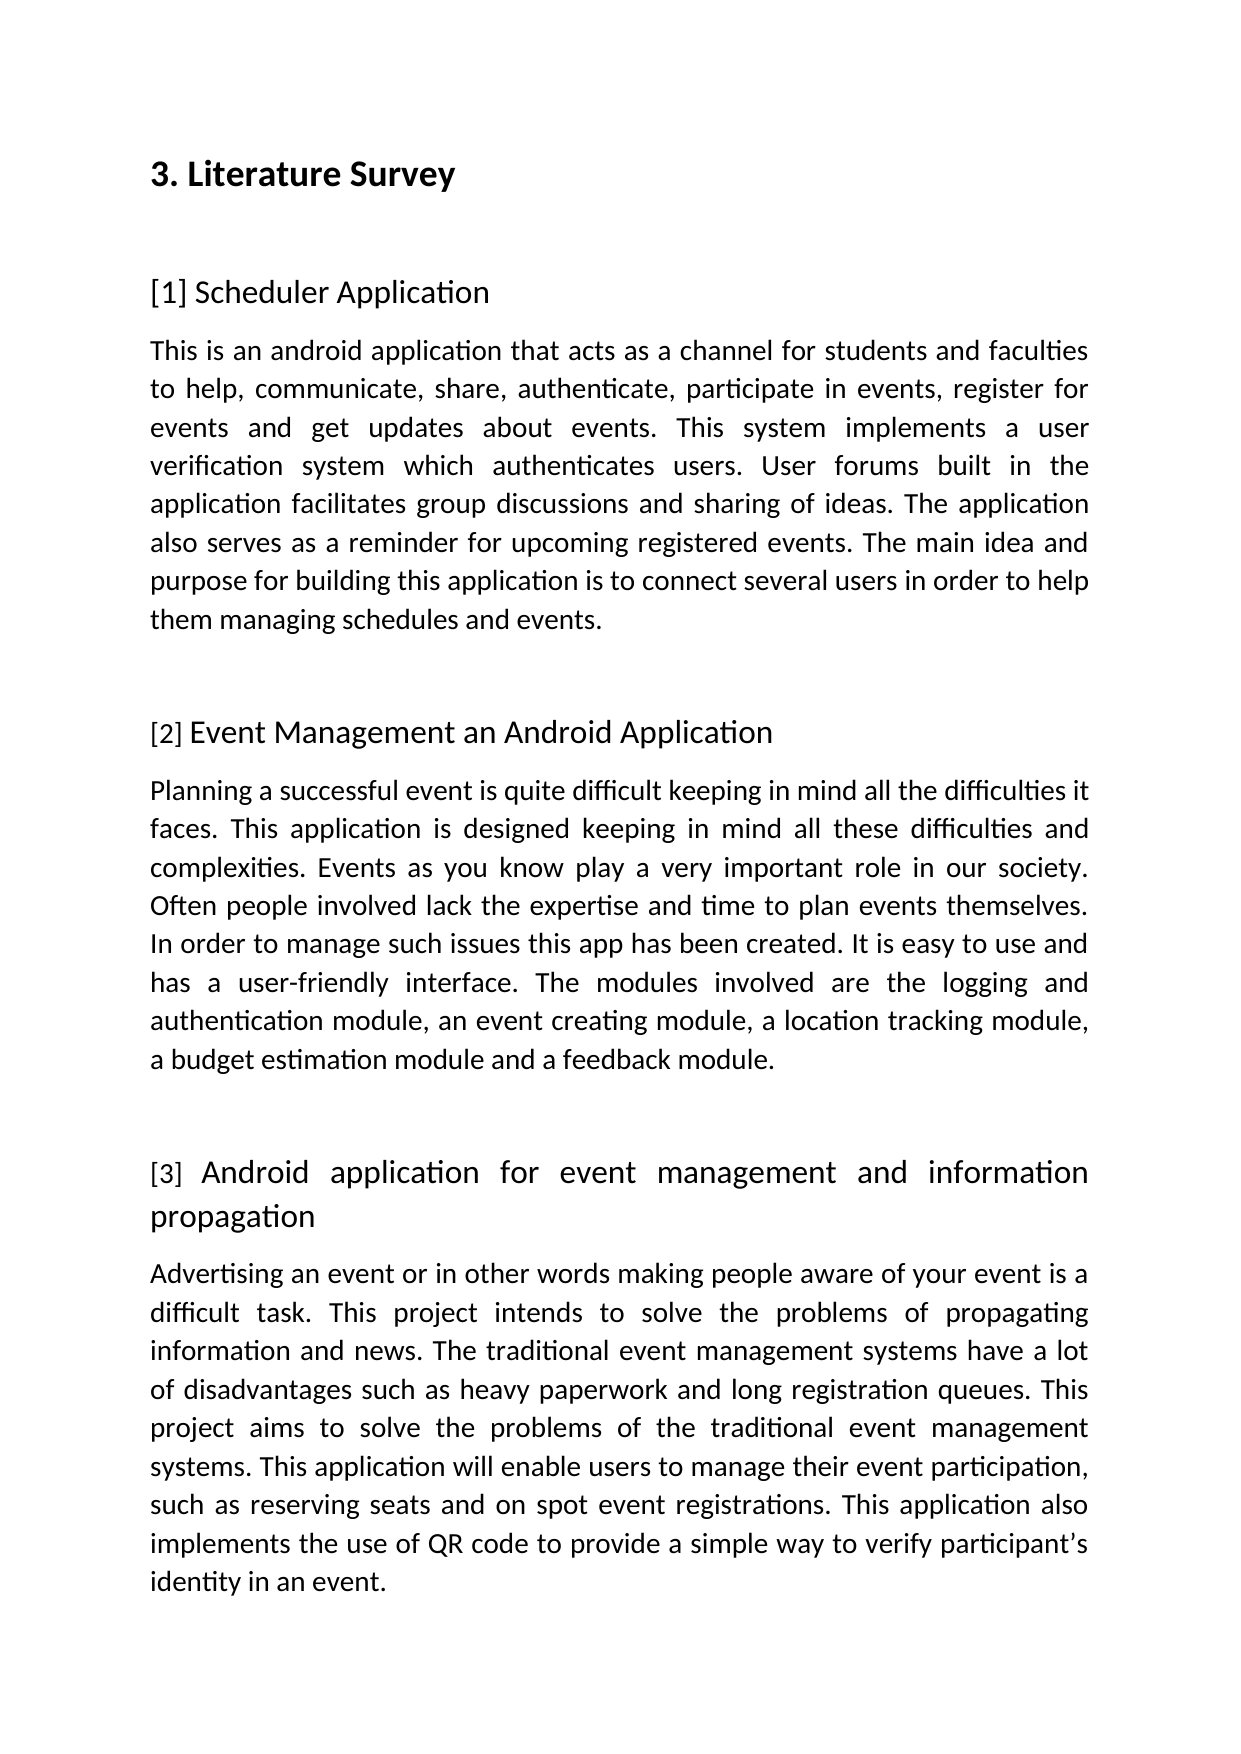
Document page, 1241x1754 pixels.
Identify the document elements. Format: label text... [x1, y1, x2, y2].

text Planning a successful event is quite difficult keeping in mind all the difficulties it faces. This application is designed keeping in mind all these difficulties and complexities. Events as you know play a very important role in our society. Often people involved lack the expertise and time to plan events themselves. In order to manage such issues this app has been created. It is easy to use and has a user-friendly interface. The modules involved are the logging and authentication module, an event creating module, a location tracking module, a budget estimation module and a feedback module. [150, 772, 1090, 1076]
text 3. Literature Survey [150, 150, 1090, 196]
text [2] Event Management an Android Application [150, 711, 1090, 752]
text This is an android application that acts as a channel for students and faculties to help, communicate, share, authenticate, participate in events, register for events and get updates about events. This system implements a user verification system which authenticates users. User forums built in the application facilitates group discussions and sharing of ideas. The application also serves as a reminder for upcoming registered events. The main idea and purpose for building this application is to connect several users in order to help them managing schedules and events. [150, 332, 1090, 637]
text [1] Scheduler Application [150, 271, 1090, 312]
text [3] Android application for event management and information propagation [150, 1151, 1090, 1236]
text Advertising an event or in other words making people aware of your event is a difficult task. This project intends to solve the problems of propagating information and news. The traditional event management systems have a lot of disadvantages such as heavy paperwork and long registration queues. This project aims to solve the problems of the traditional event management systems. This application will enable users to manage their event participation, such as reserving seats and on spot event registrations. This application also implements the use of QR code to provide a simple way to verify participant’s identity in an event. [150, 1256, 1090, 1599]
